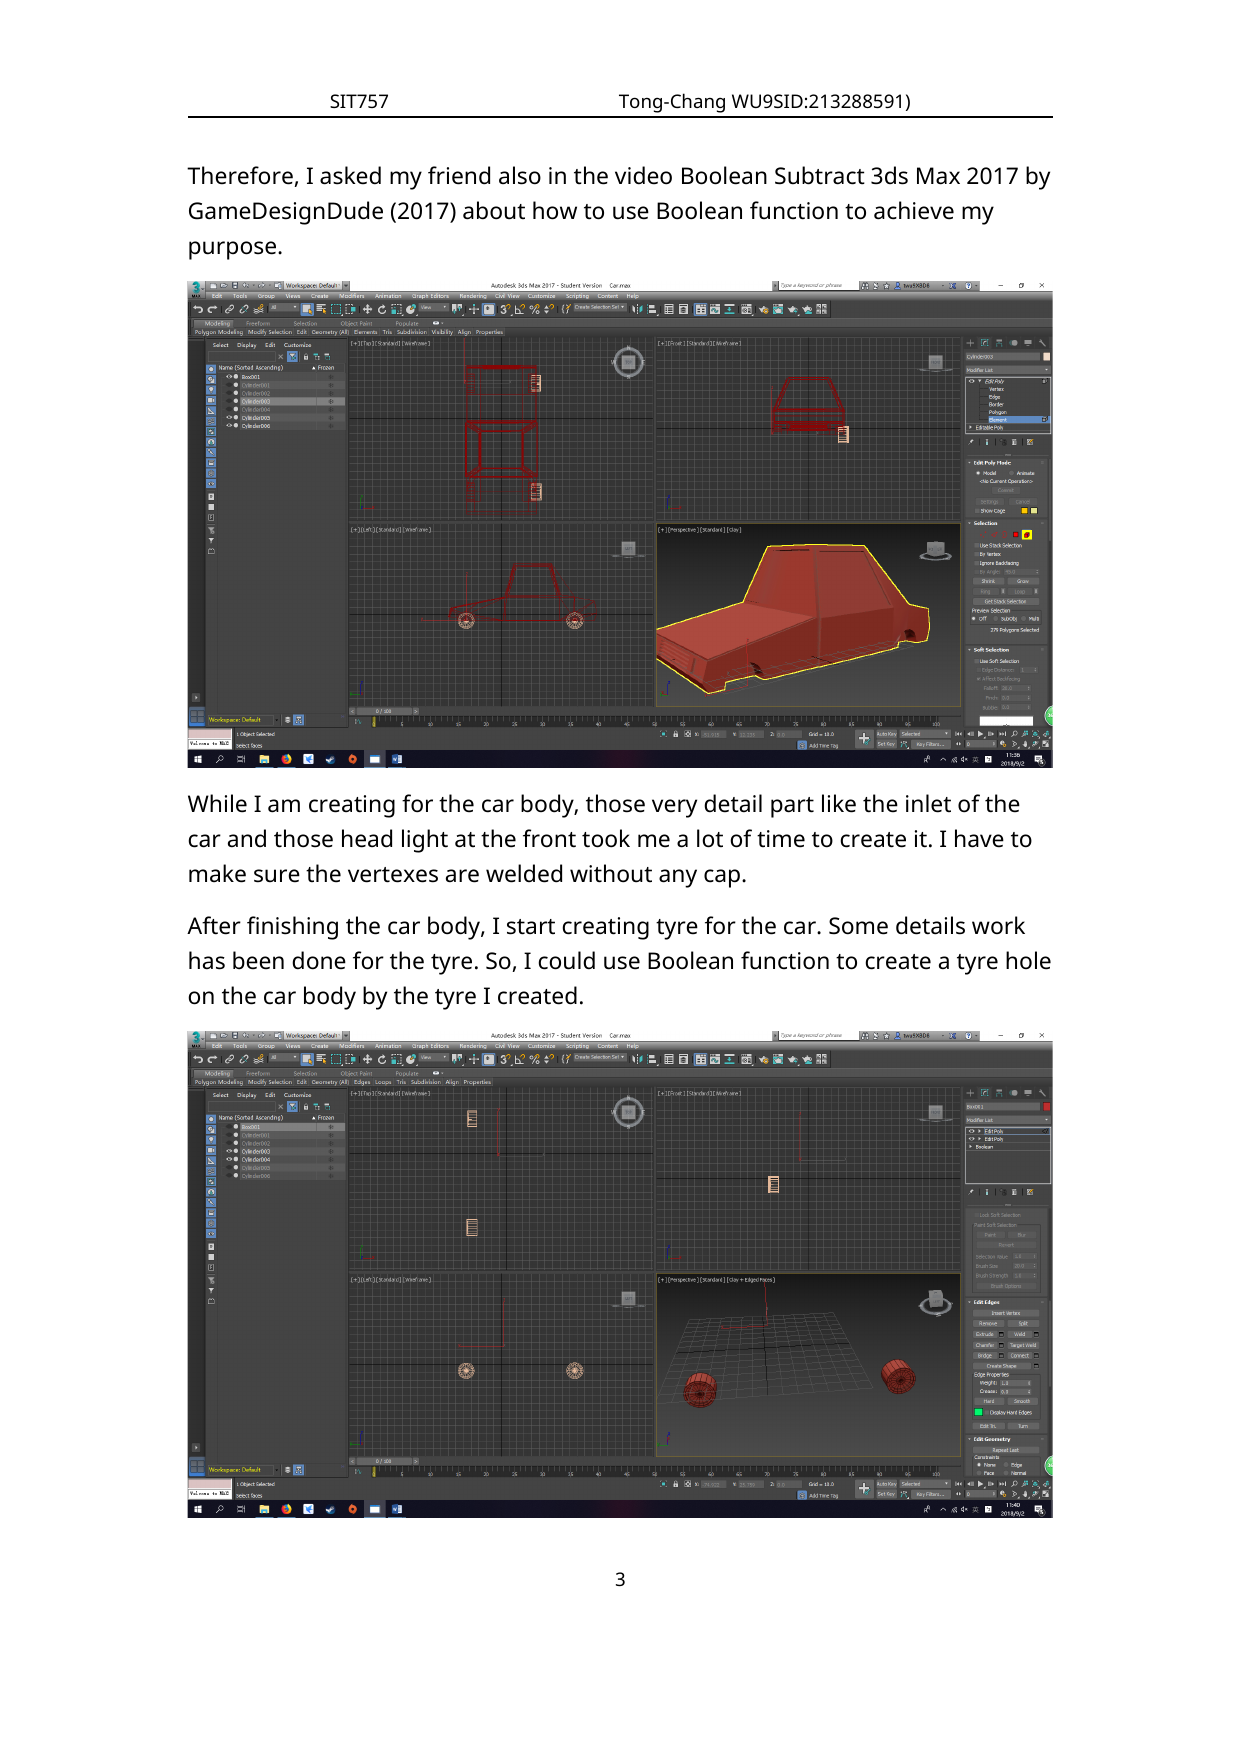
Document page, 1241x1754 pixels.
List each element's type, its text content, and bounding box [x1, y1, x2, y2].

text While I am creating for the car body, those very detail part like the inlet of the car and those head light at the front took me a lot of time to create it. I have to make sure the vertexes are welded without any cap. [187, 788, 1053, 890]
picture [187, 281, 1053, 768]
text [187, 159, 1053, 262]
picture [187, 1031, 1053, 1518]
text After finishing the car body, I start creating tyre for the car. Some details work has been done for the tyre. So, I could use Boolean function to create a tyre hole on the car body by the tyre I created. [187, 909, 1053, 1012]
